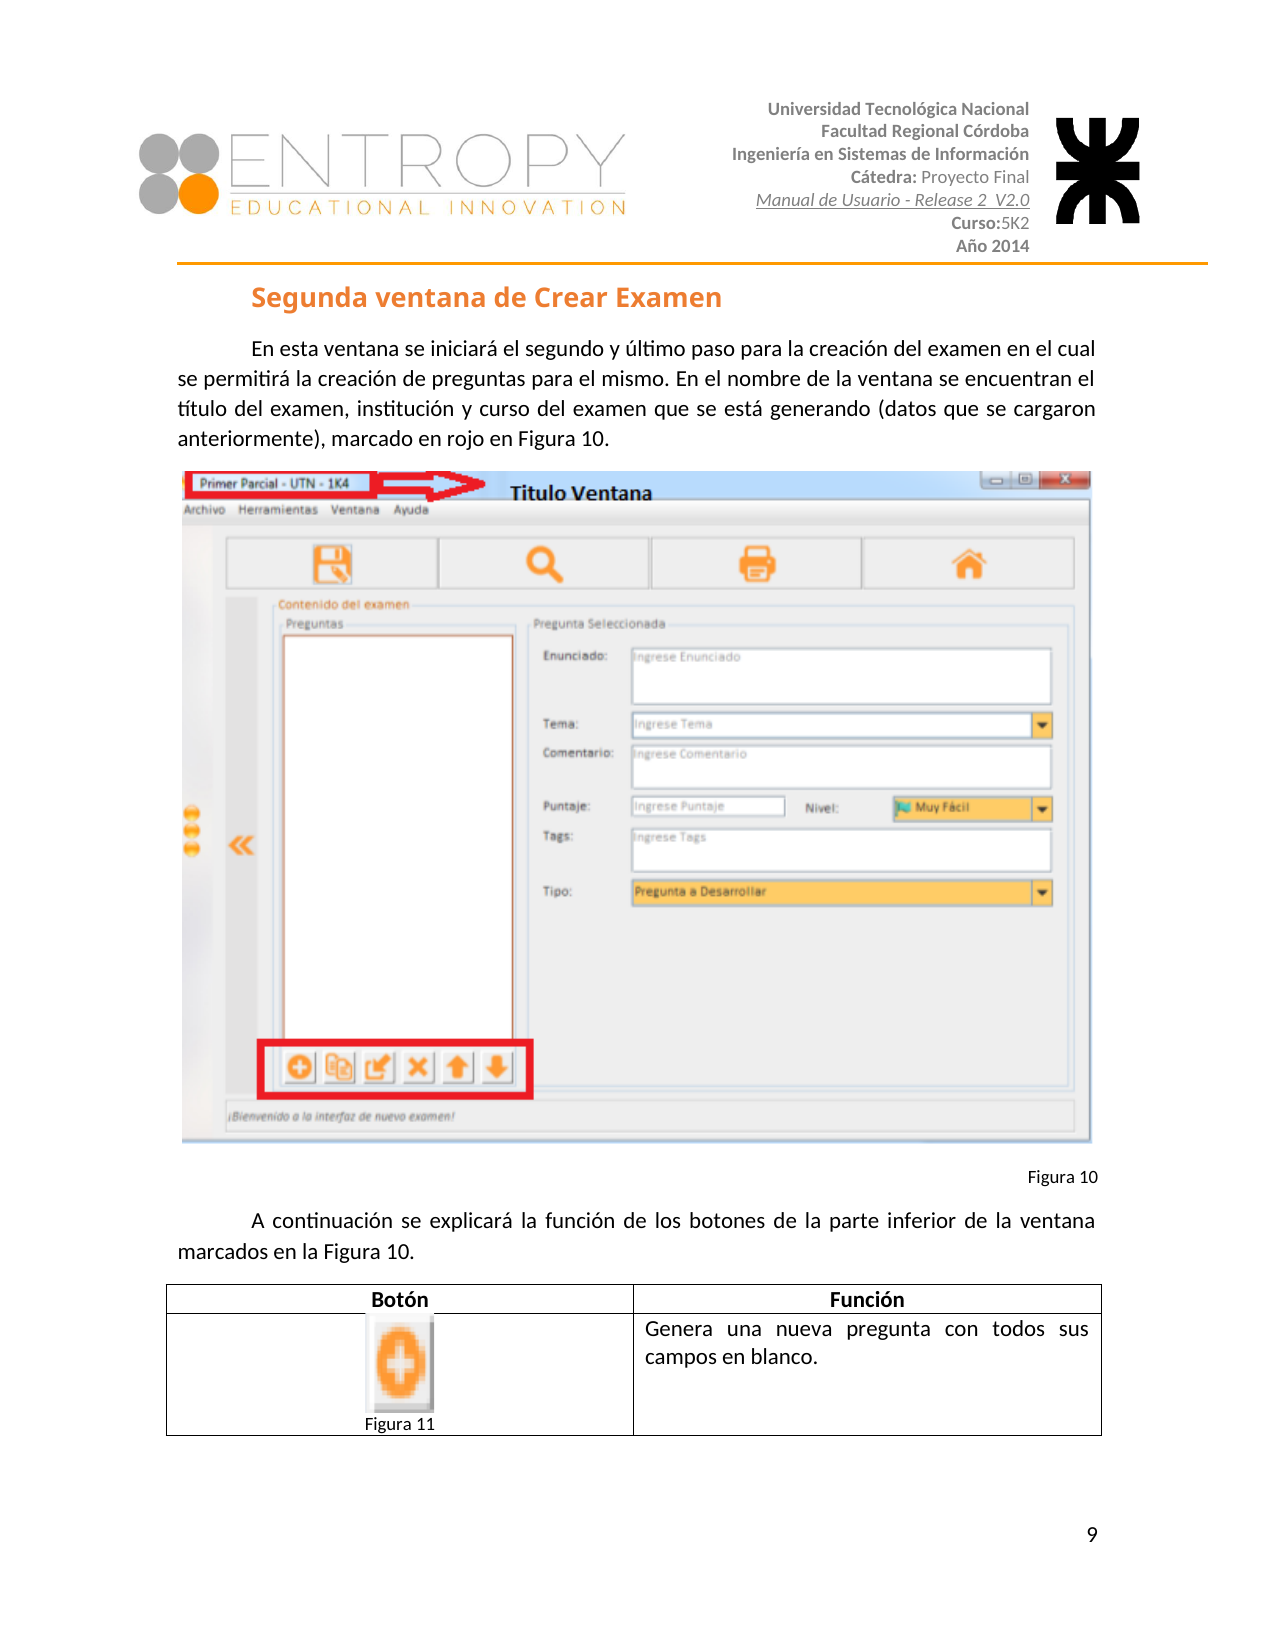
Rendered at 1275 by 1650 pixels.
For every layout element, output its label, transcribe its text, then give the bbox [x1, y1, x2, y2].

subtitle Segunda ventana de Crear Examen [177, 279, 1098, 316]
picture [365, 1313, 435, 1413]
picture [182, 471, 1093, 1147]
text A continuación se explicará la función de los botones de la parte inferior de la ventana marcados en la Figura 10. [177, 1207, 1098, 1265]
text Figura 10 [177, 1165, 1098, 1188]
table_cell Figura 11 [167, 1314, 633, 1435]
text En esta ventana se iniciará el segundo y último paso para la creación del examen en el cual se permitirá la creación de preguntas para el mismo. En el nombre de la ventana se encuentran el título del examen, institución y curso del examen que se está generando (datos que se cargaron anteriormente), marcado en rojo en Figura 10. [177, 334, 1098, 453]
table_header Función [634, 1285, 1101, 1313]
table_header Botón [167, 1285, 633, 1313]
picture [122, 119, 643, 229]
table_cell Genera una nueva pregunta con todos sus campos en blanco. [634, 1314, 1101, 1435]
